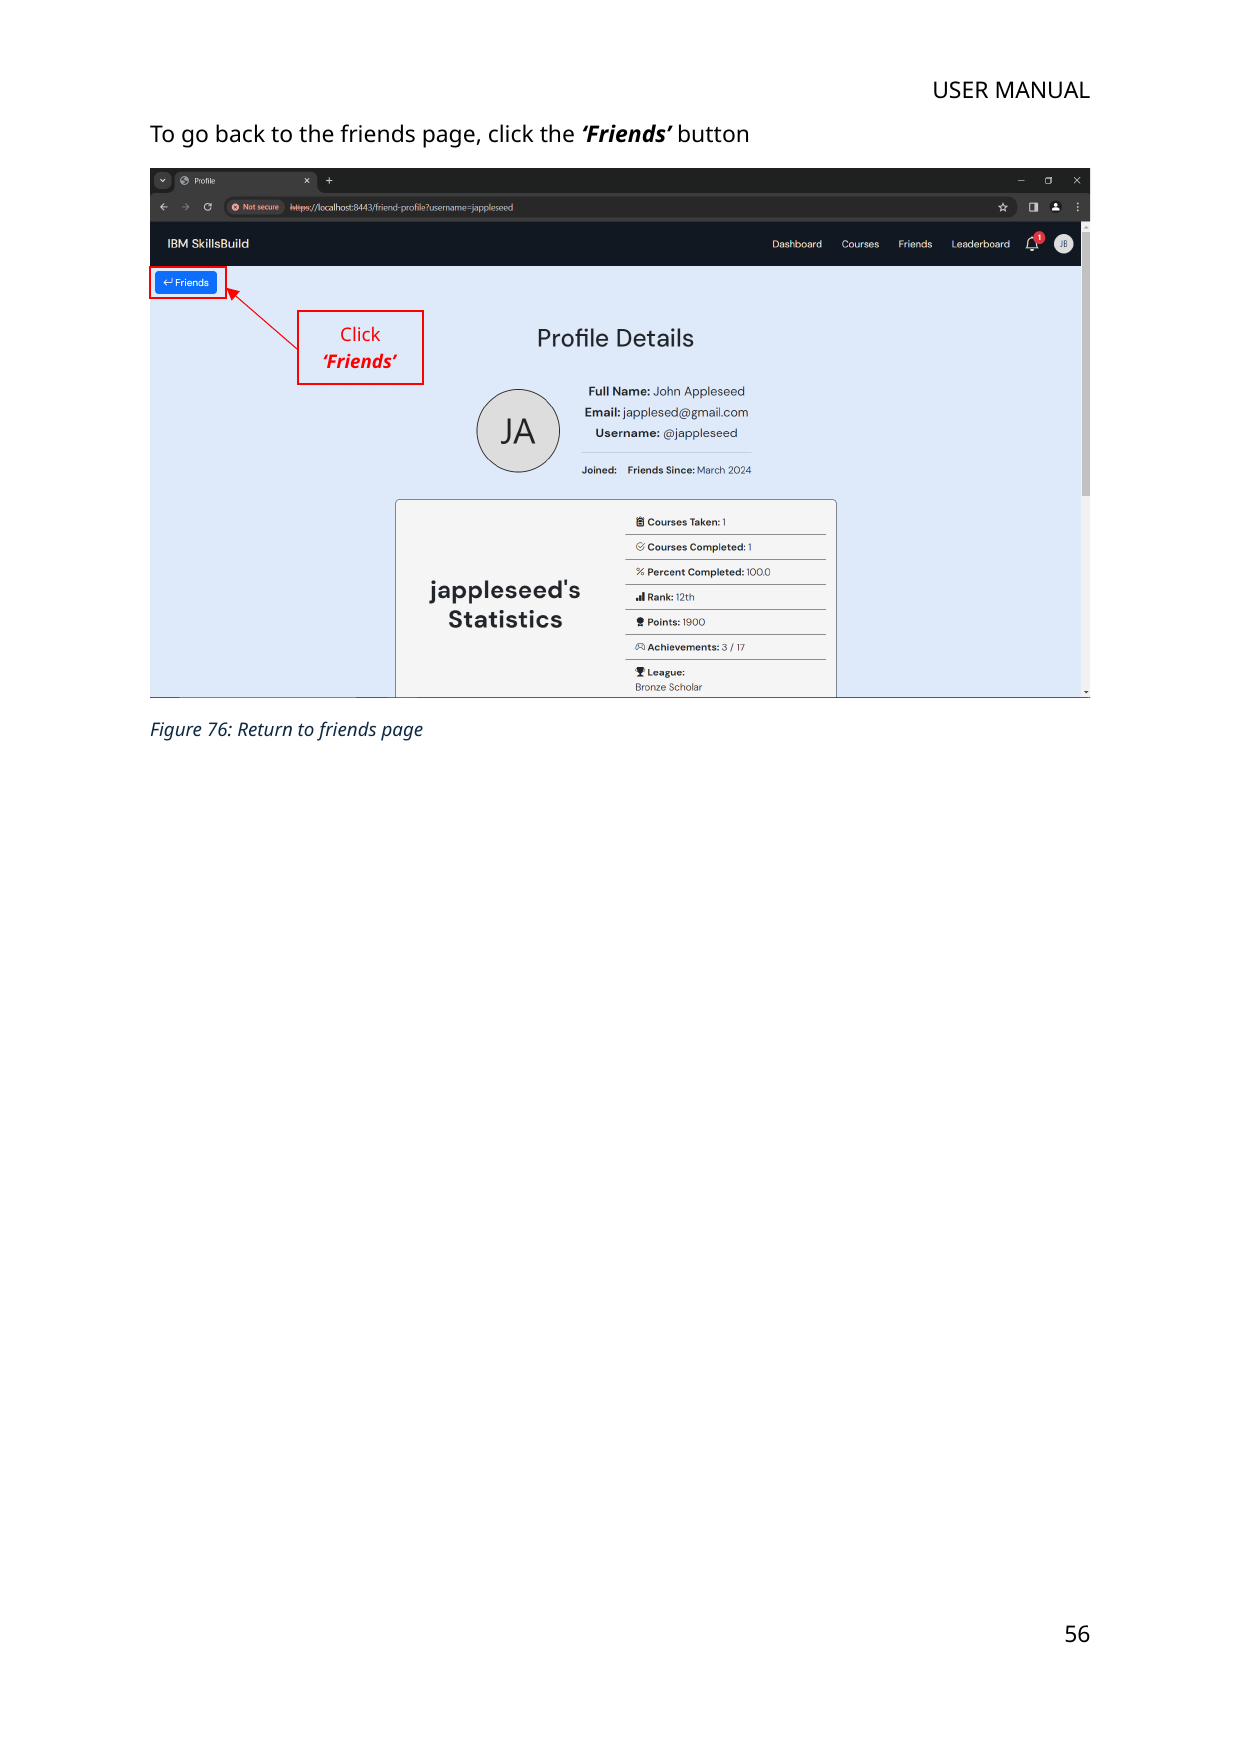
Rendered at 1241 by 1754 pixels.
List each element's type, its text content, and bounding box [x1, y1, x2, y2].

picture [151, 268, 225, 297]
picture [299, 312, 422, 383]
text To go back to the friends page, click the ‘Friends’ button [150, 118, 1090, 149]
picture [150, 168, 1091, 698]
text Figure 76: Return to friends page [150, 717, 1090, 742]
